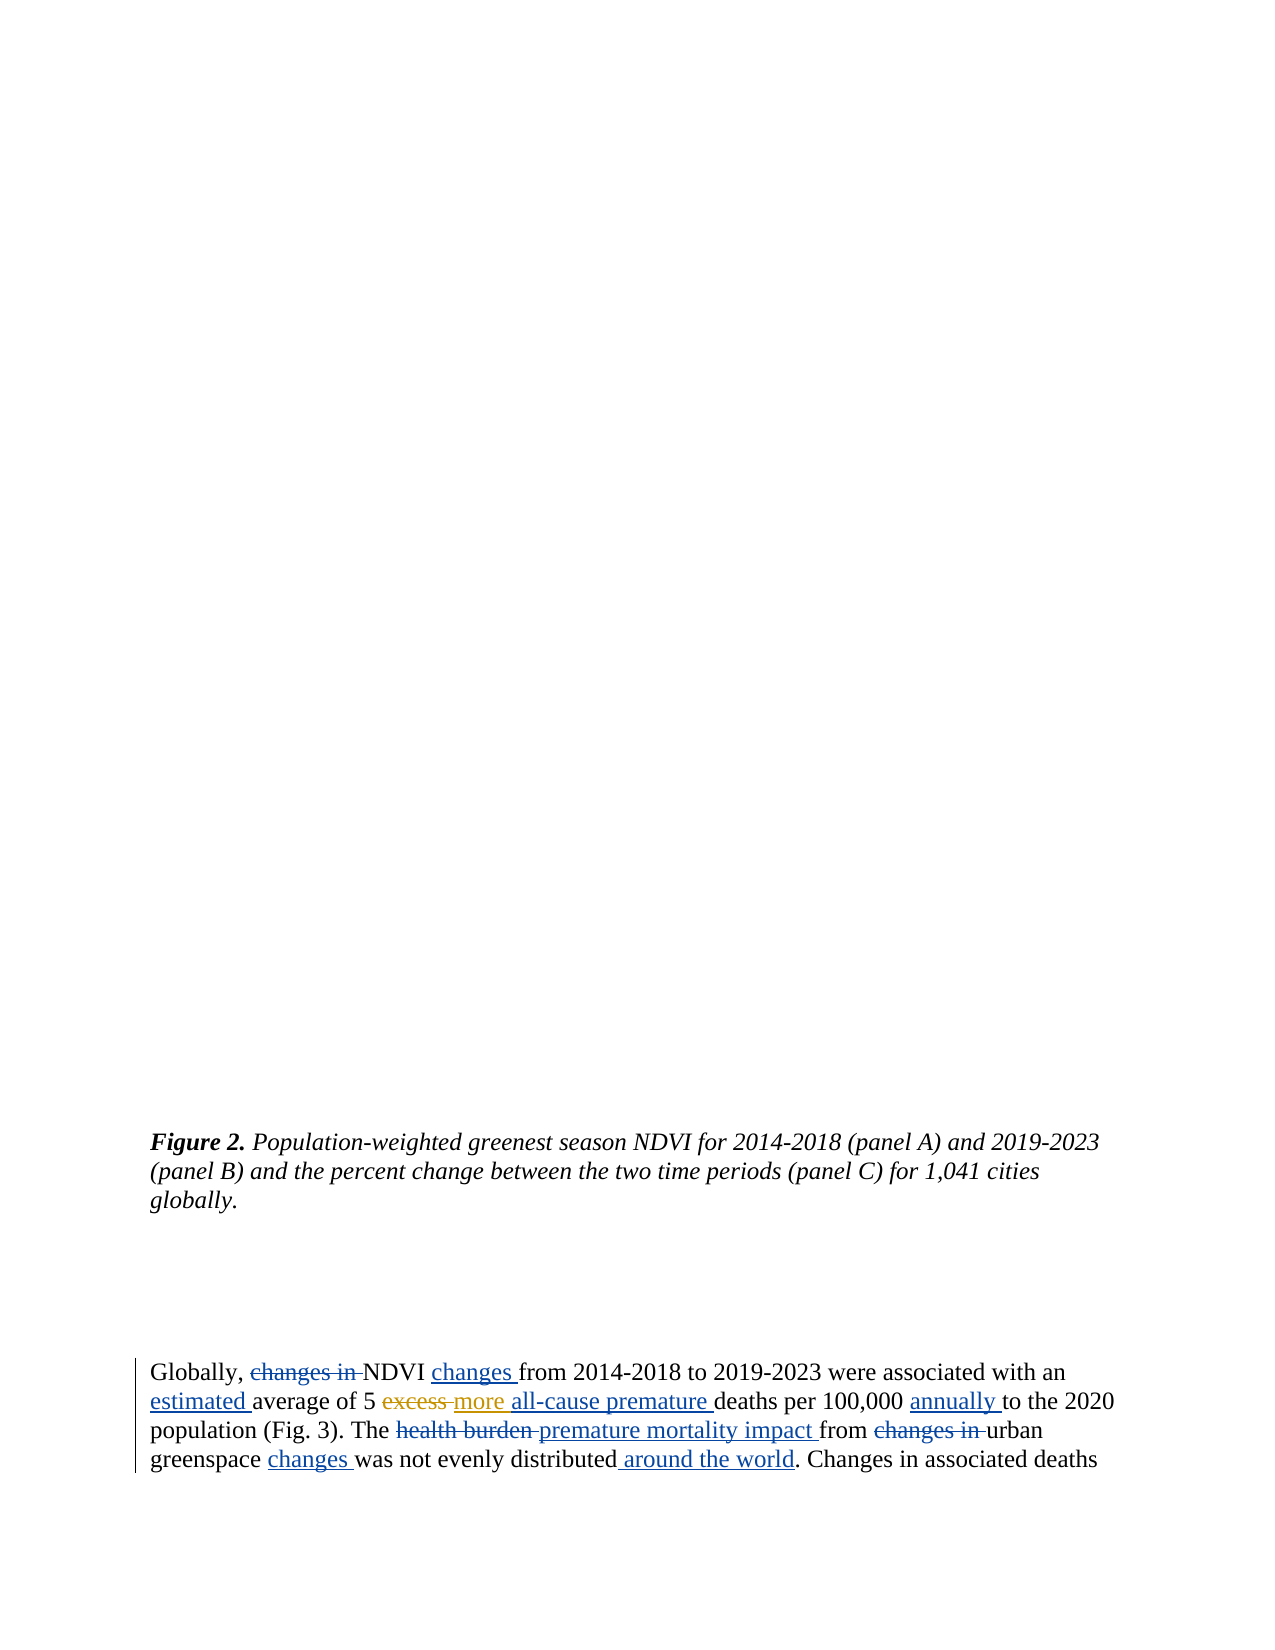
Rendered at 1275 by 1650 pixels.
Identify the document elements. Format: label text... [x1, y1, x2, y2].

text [150, 1357, 1125, 1472]
text Figure 2. Population-weighted greenest season NDVI for 2014-2018 (panel A) and 2019-2023 (panel B) and the percent change between the two time periods (panel C) for 1,041 cities globally. [150, 897, 1125, 1214]
